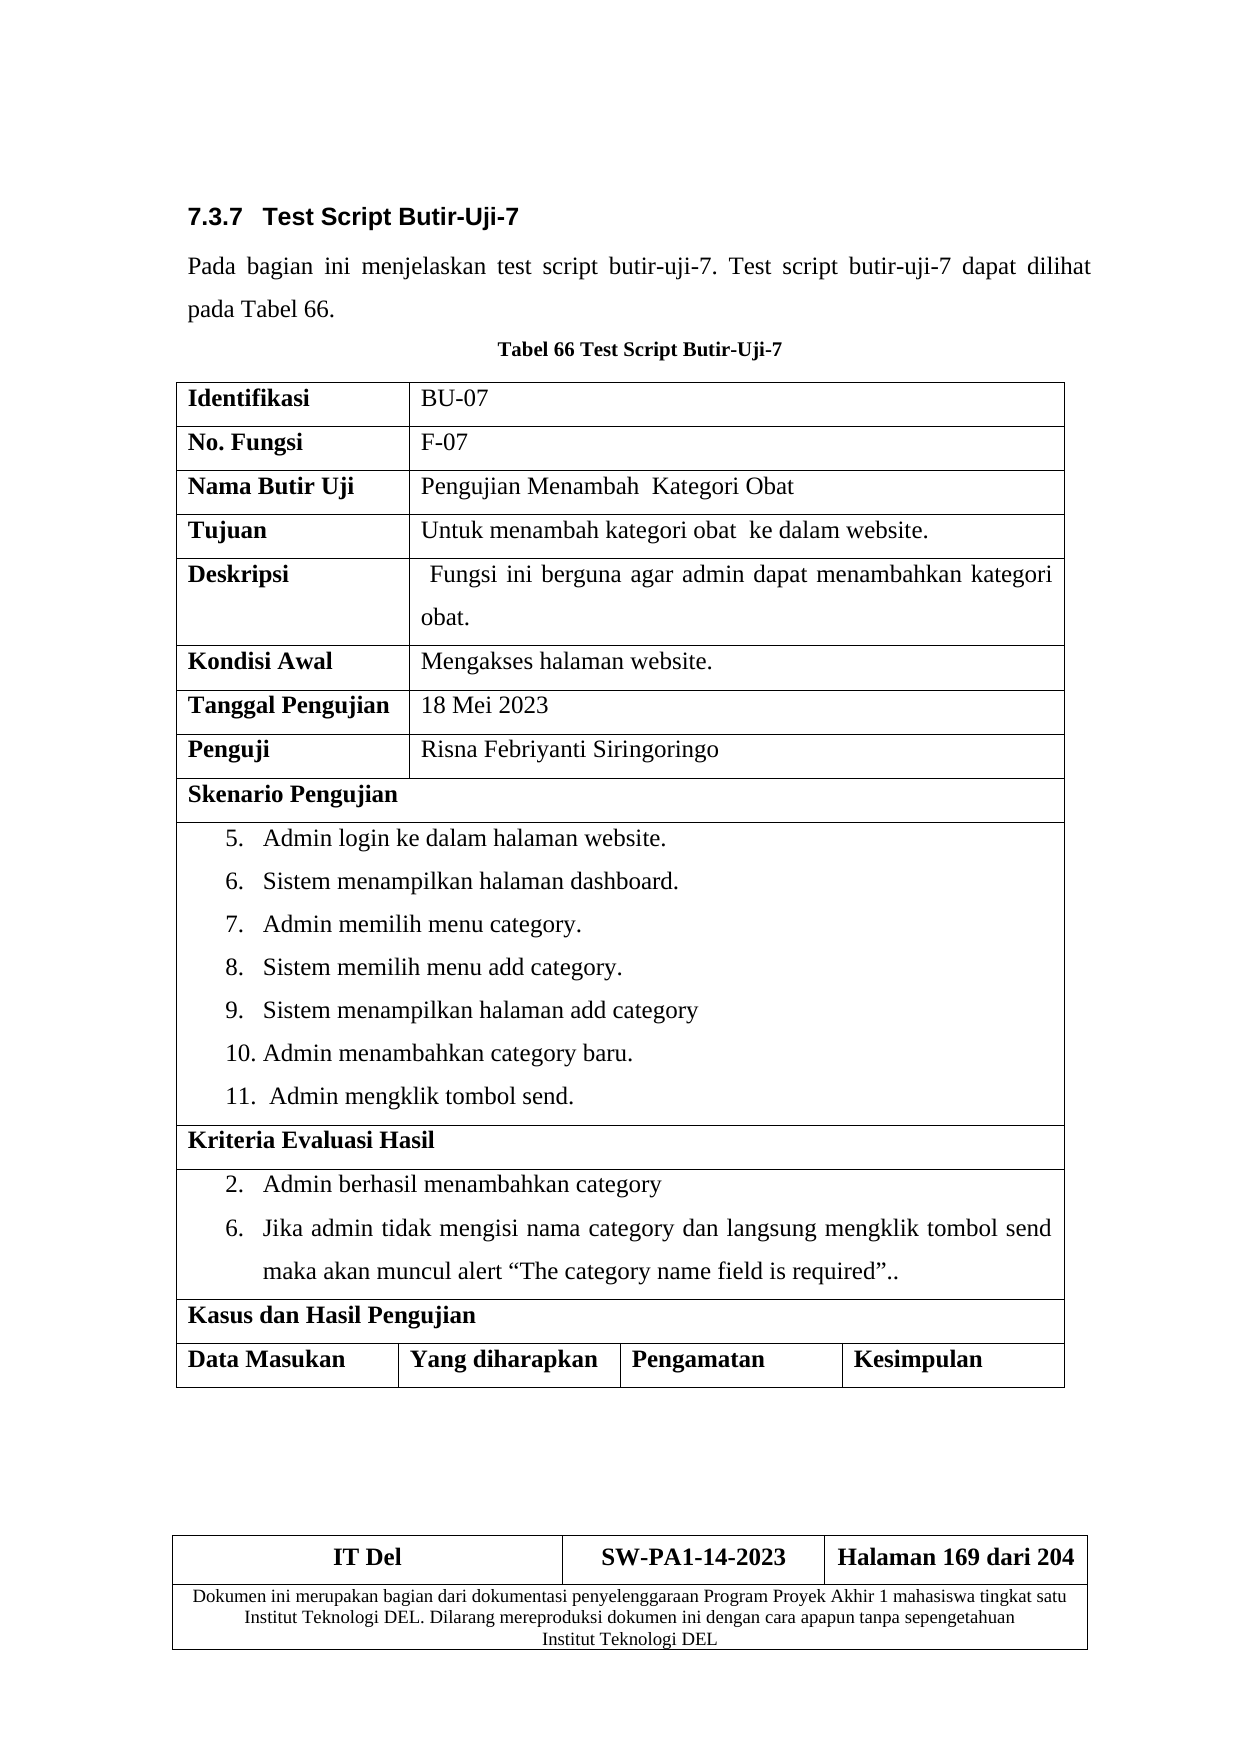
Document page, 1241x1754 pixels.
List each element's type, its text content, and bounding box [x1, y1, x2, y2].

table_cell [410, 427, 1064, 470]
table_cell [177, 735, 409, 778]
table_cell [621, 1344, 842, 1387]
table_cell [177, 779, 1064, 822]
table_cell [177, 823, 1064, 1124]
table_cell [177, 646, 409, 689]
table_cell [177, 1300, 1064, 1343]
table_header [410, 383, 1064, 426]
text Pada bagian ini menjelaskan test script butir-uji-7. Test script butir-uji-7 dapat dilihat pada Tabel 66. [187, 251, 1092, 323]
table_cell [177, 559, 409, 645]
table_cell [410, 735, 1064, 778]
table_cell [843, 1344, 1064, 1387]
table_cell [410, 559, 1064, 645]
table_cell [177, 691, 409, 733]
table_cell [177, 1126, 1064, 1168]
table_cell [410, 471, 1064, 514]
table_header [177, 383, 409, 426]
subtitle Test Script Butir-Uji-7 [187, 201, 1092, 230]
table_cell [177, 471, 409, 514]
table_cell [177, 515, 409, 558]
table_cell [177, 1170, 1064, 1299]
text Tabel 66 Test Script Butir-Uji-7 [187, 337, 1092, 361]
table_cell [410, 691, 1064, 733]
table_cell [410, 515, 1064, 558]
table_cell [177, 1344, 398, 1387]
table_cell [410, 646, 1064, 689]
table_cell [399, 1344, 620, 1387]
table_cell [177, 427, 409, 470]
